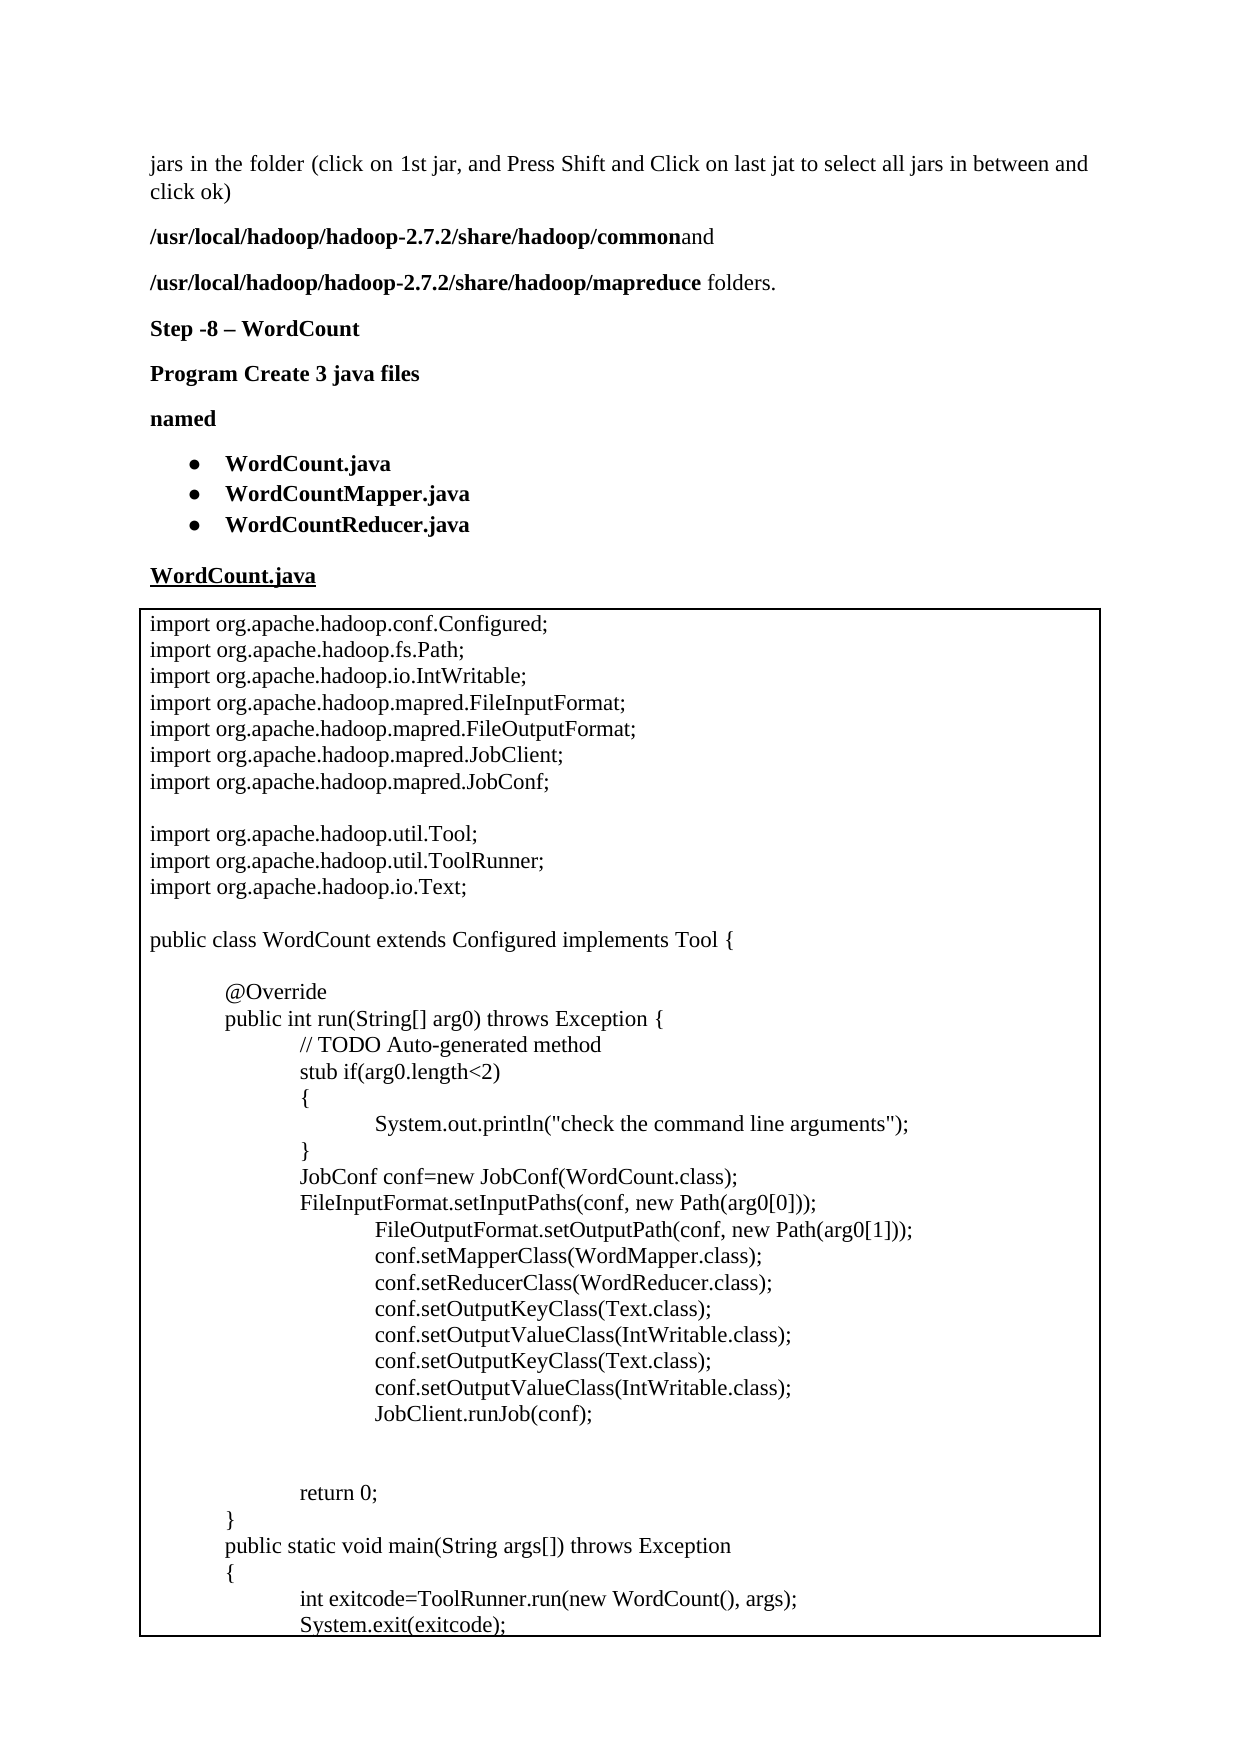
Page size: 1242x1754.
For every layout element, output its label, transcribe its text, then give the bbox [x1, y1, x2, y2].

text jars in the folder (click on 1st jar, and Press Shift and Click on last jat to select all jars in between and click ok) [150, 150, 1123, 205]
text /usr/local/hadoop/hadoop-2.7.2/share/hadoop/commonand [150, 223, 1181, 250]
text /usr/local/hadoop/hadoop-2.7.2/share/hadoop/mapreduce folders. [150, 269, 1181, 296]
list WordCount.java [187, 450, 1181, 476]
list WordCountReducer.java WordCount.java [150, 511, 471, 588]
list WordCountMapper.java [187, 480, 1181, 507]
text Step -8 – WordCount Program Create 3 java files named [150, 315, 451, 431]
